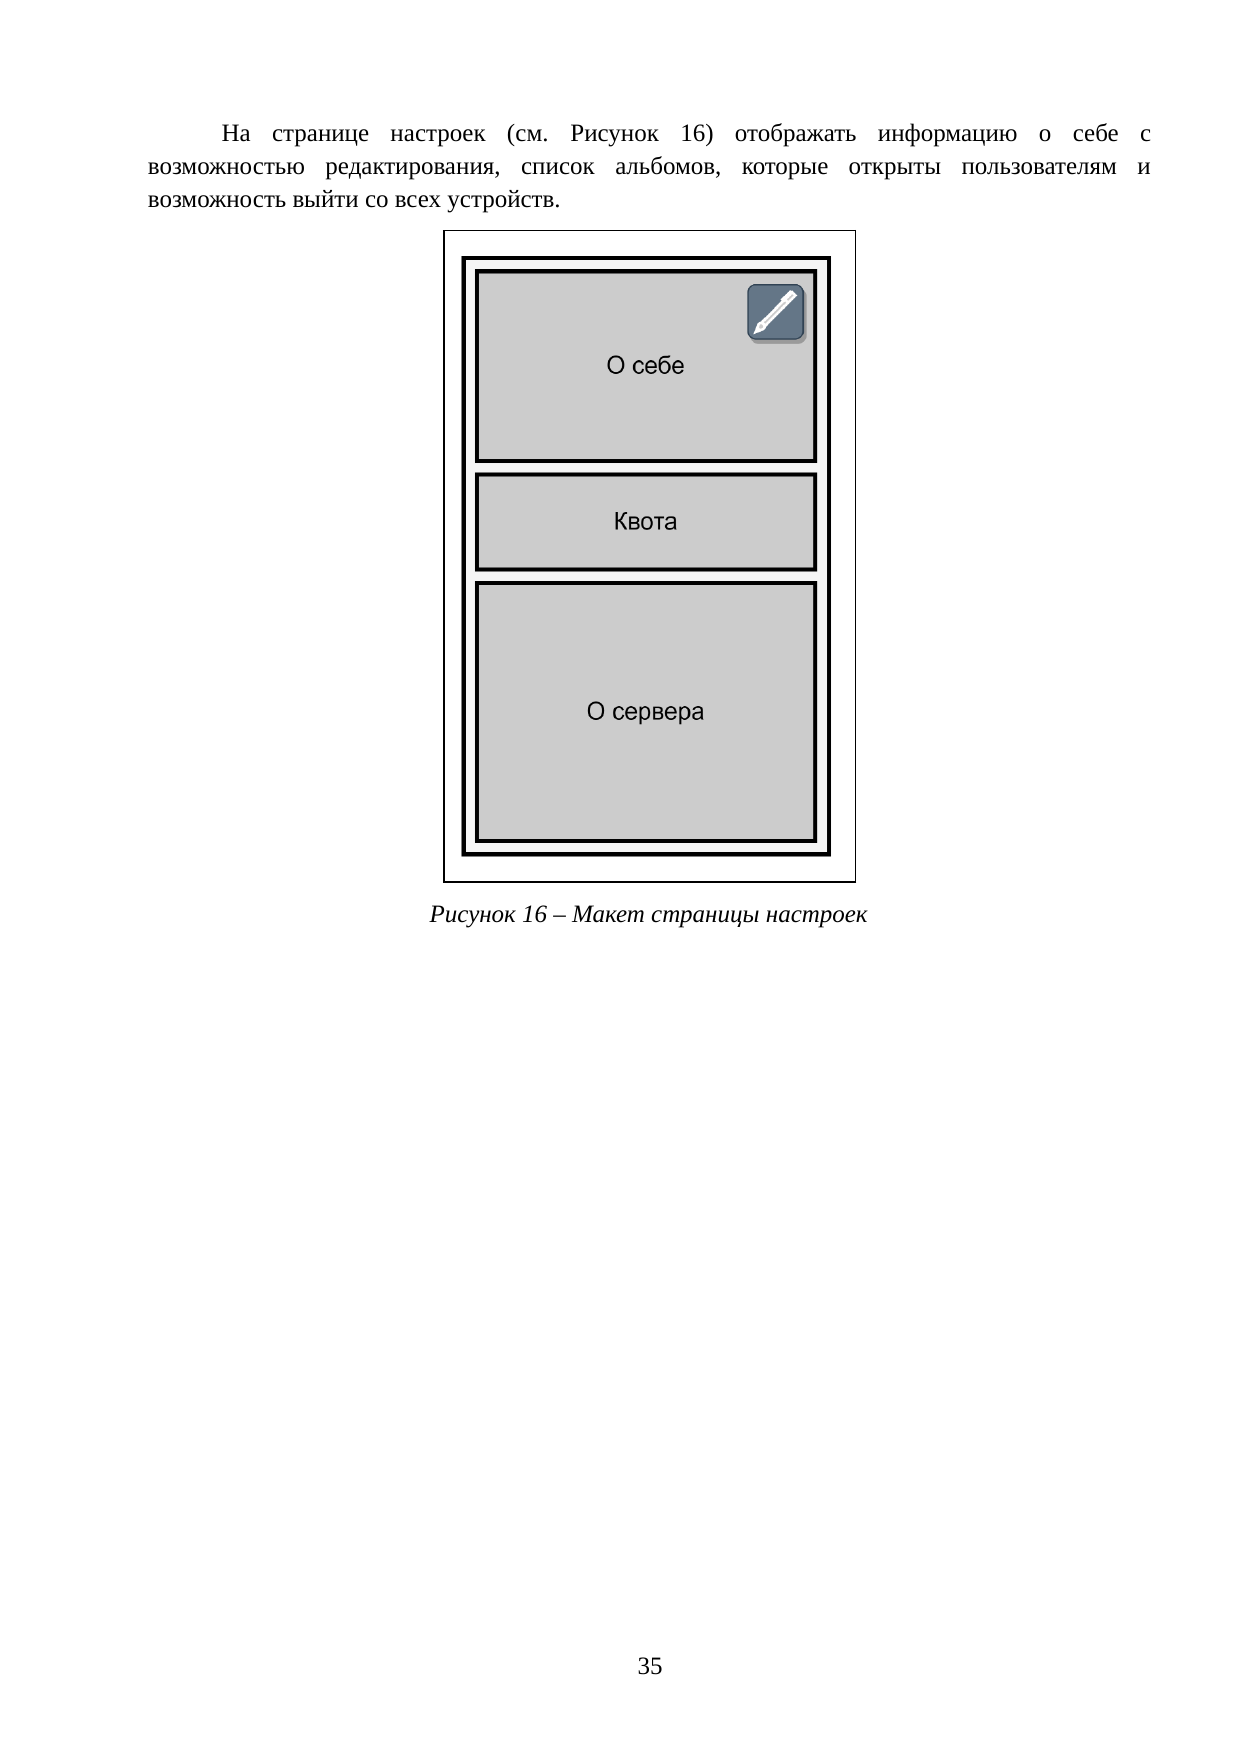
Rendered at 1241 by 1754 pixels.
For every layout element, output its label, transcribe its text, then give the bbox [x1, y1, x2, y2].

picture [445, 231, 855, 881]
text Рисунок 16 – Макет страницы настроек [148, 899, 1152, 928]
text На странице настроек (см. Рисунок 16) отображать информацию о себе с возможностью редактирования, список альбомов, которые открыты пользователям и возможность выйти со всех устройств. [148, 118, 1152, 213]
